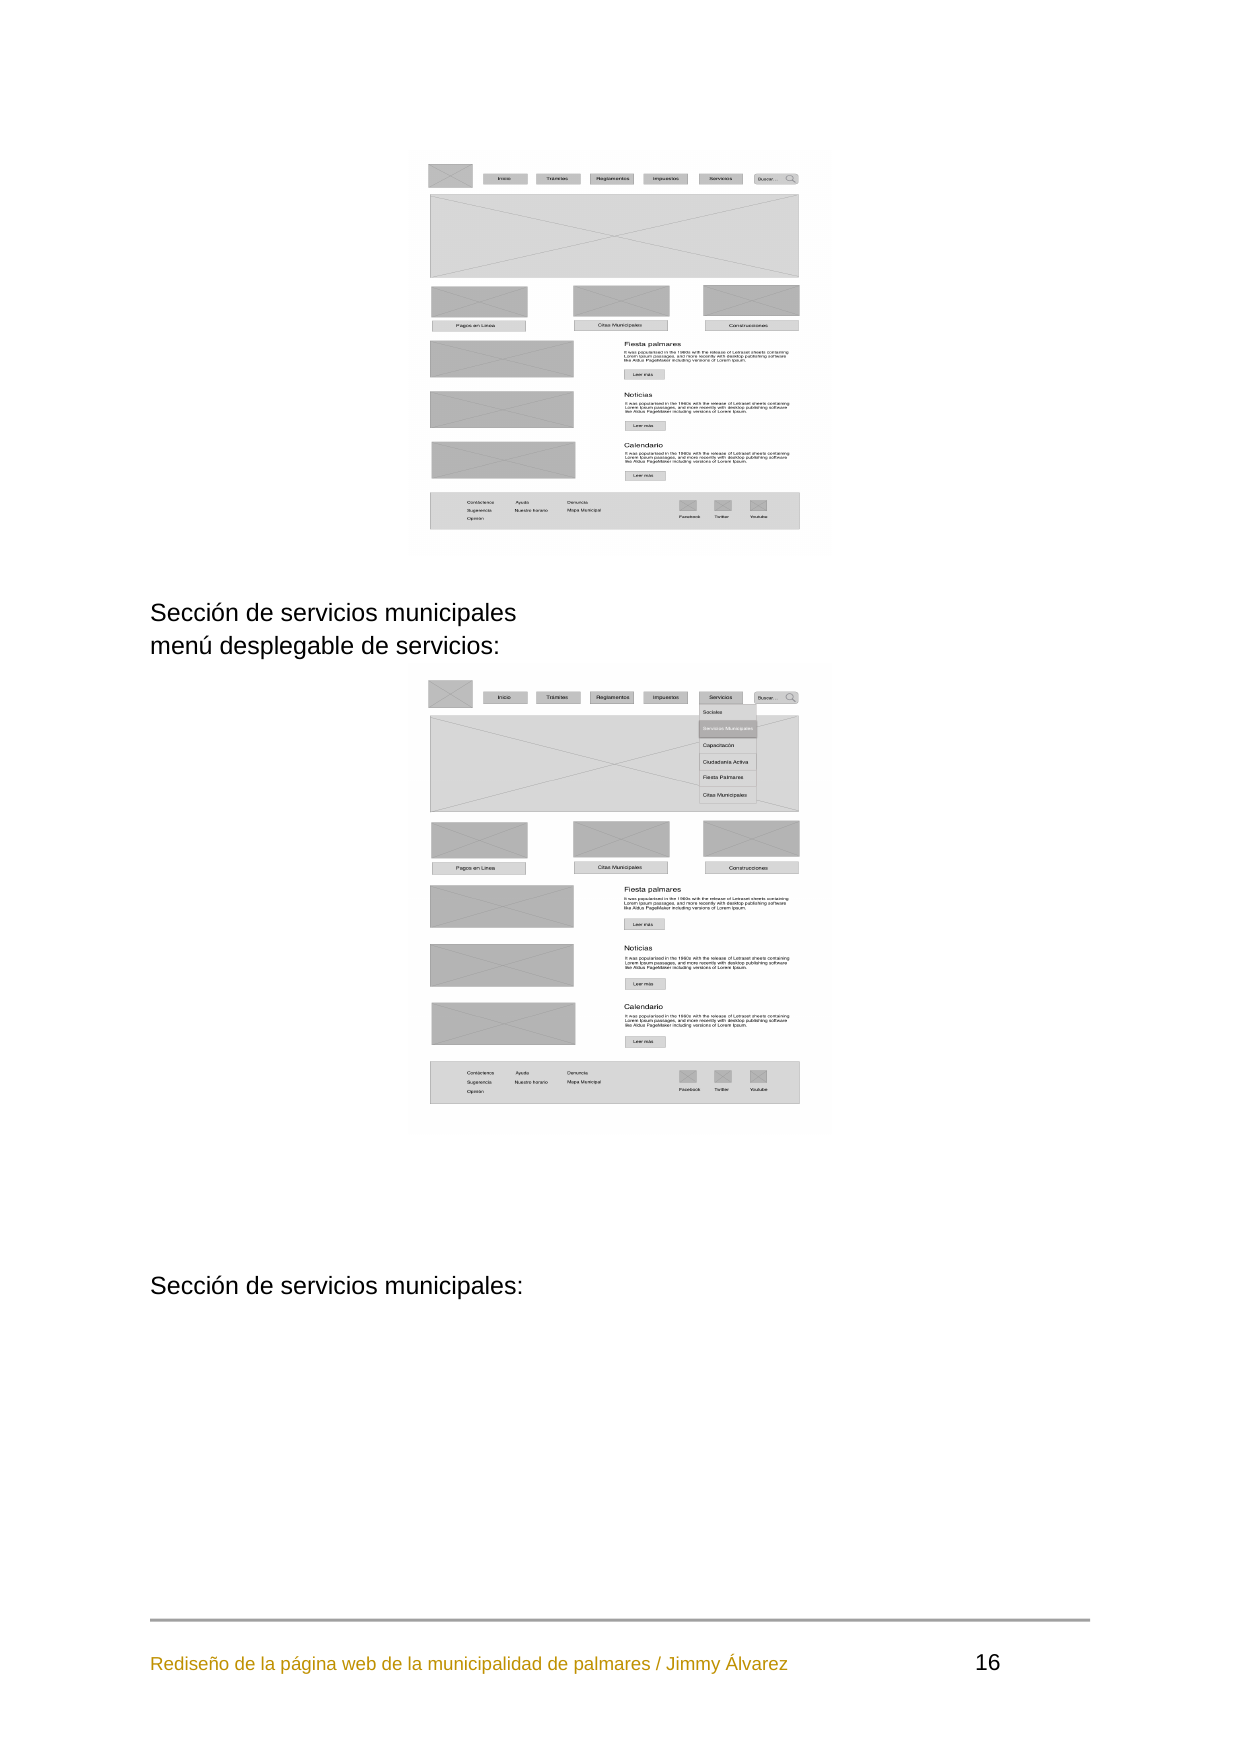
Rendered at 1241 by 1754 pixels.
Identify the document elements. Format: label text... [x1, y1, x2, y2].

text menú desplegable de servicios: [150, 631, 1090, 660]
picture [407, 663, 833, 1135]
text Sección de servicios municipales [150, 598, 1090, 627]
text Sección de servicios municipales: [150, 1271, 1090, 1300]
picture [407, 150, 833, 556]
